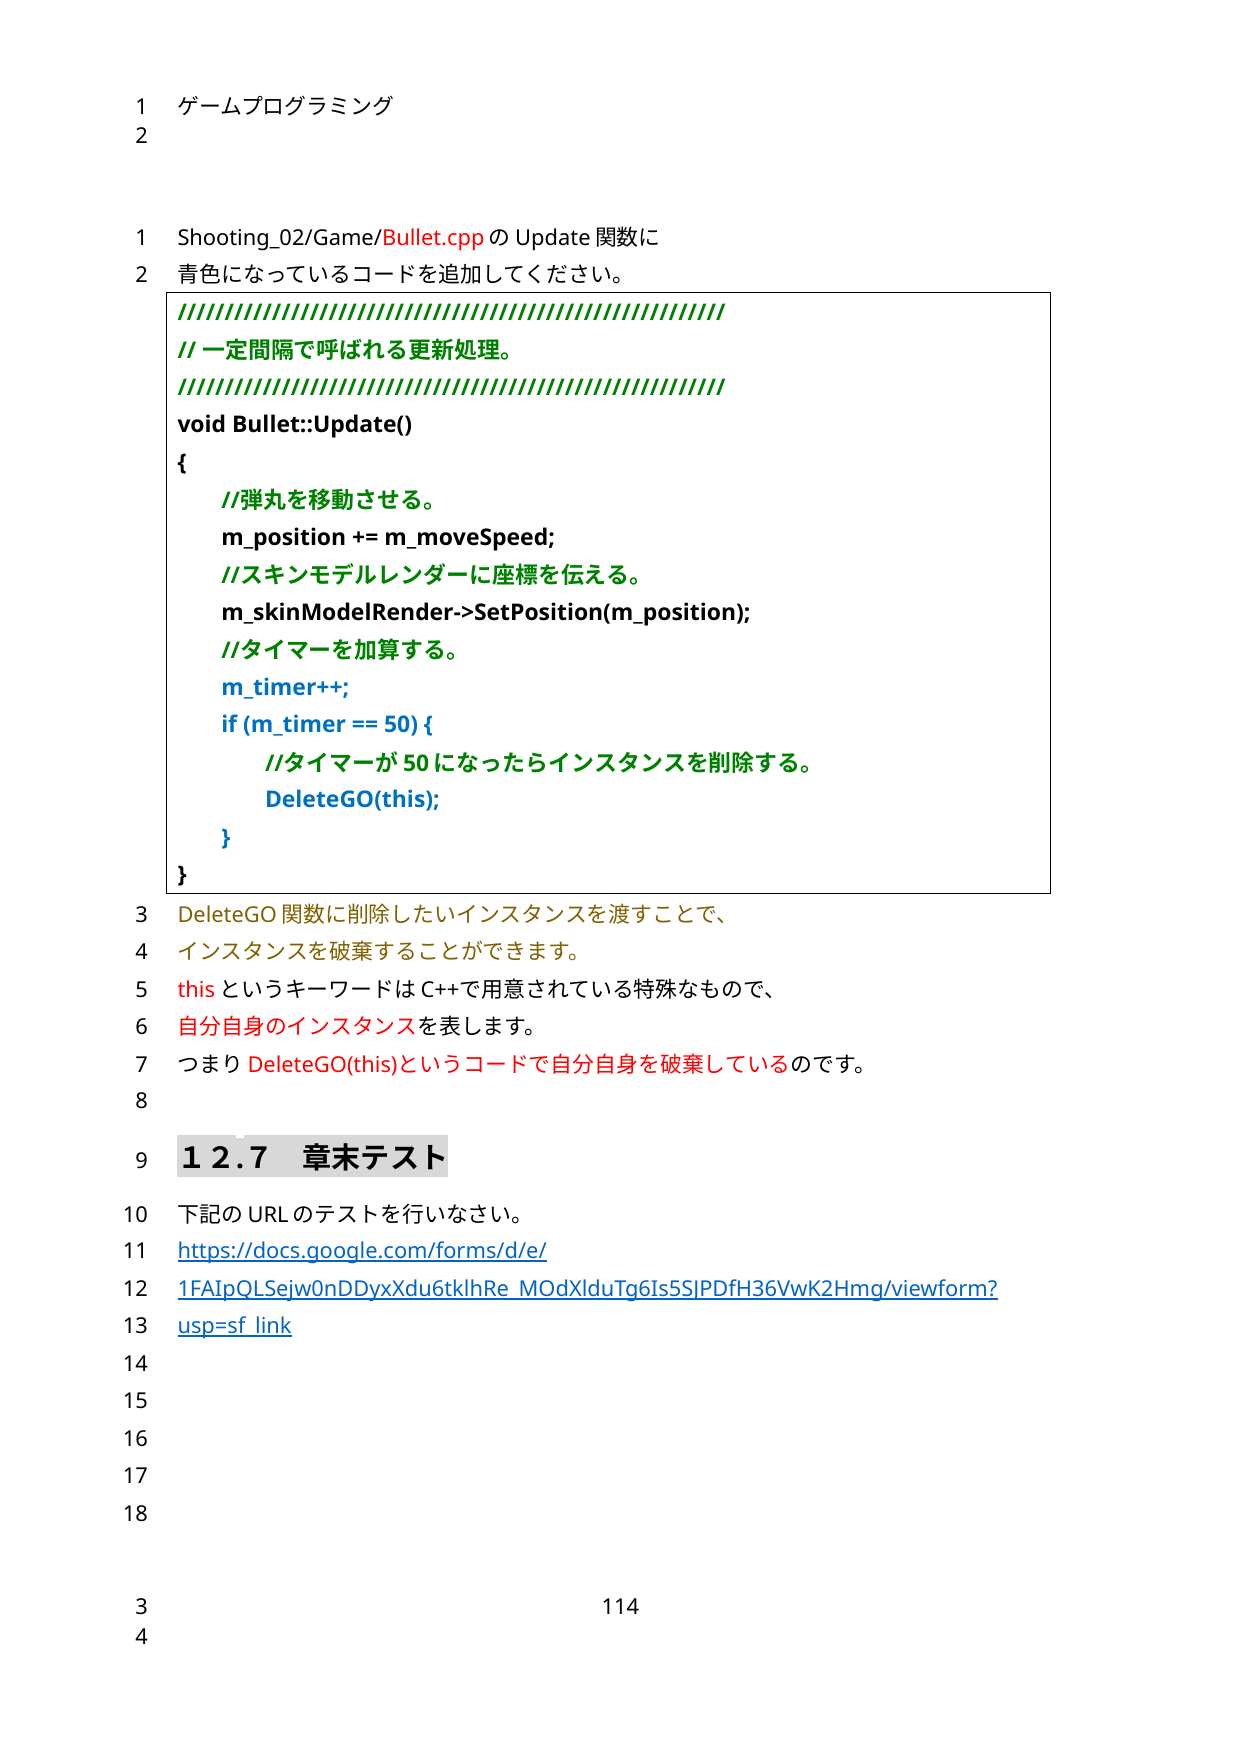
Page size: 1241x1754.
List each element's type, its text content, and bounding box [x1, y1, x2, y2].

text 青色になっているコードを追加してください。 [177, 254, 1063, 292]
text DeleteGO関数に削除したいインスタンスを渡すことで、 [177, 894, 1063, 931]
text thisというキーワードはC++で用意されている特殊なもので、 [177, 969, 1063, 1006]
text つまりDeleteGO(this)というコードで自分自身を破棄しているのです。 [177, 1044, 1063, 1081]
subtitle １２.７ 章末テスト [177, 1119, 1063, 1194]
text インスタンスを破棄することができます。 [177, 931, 1063, 969]
text 自分自身のインスタンスを表します。 [177, 1006, 1063, 1044]
text Shooting_02/Game/Bullet.cppのUpdate関数に [177, 217, 1063, 254]
text https://docs.google.com/forms/d/e/1FAIpQLSejw0nDDyxXdu6tklhRe_MOdXlduTg6Is5SJPDfH36VwK2Hmg/viewform?usp=sf_link [177, 1231, 1063, 1344]
table_header ////////////////////////////////////////////////////////// // 一定間隔で呼ばれる更新処理。 ////////////////////////////////////////////////////////// void Bullet::Update() { //弾丸を移動させる。 m_position += m_moveSpeed; //スキンモデルレンダーに座標を伝える。 m_skinModelRender->SetPosition(m_position); //タイマーを加算する。 m_timer++; if (m_timer == 50) { //タイマーが50になったらインスタンスを削除する。 DeleteGO(this); } } [167, 293, 1050, 893]
text 下記のURLのテストを行いなさい。 [177, 1194, 1063, 1231]
